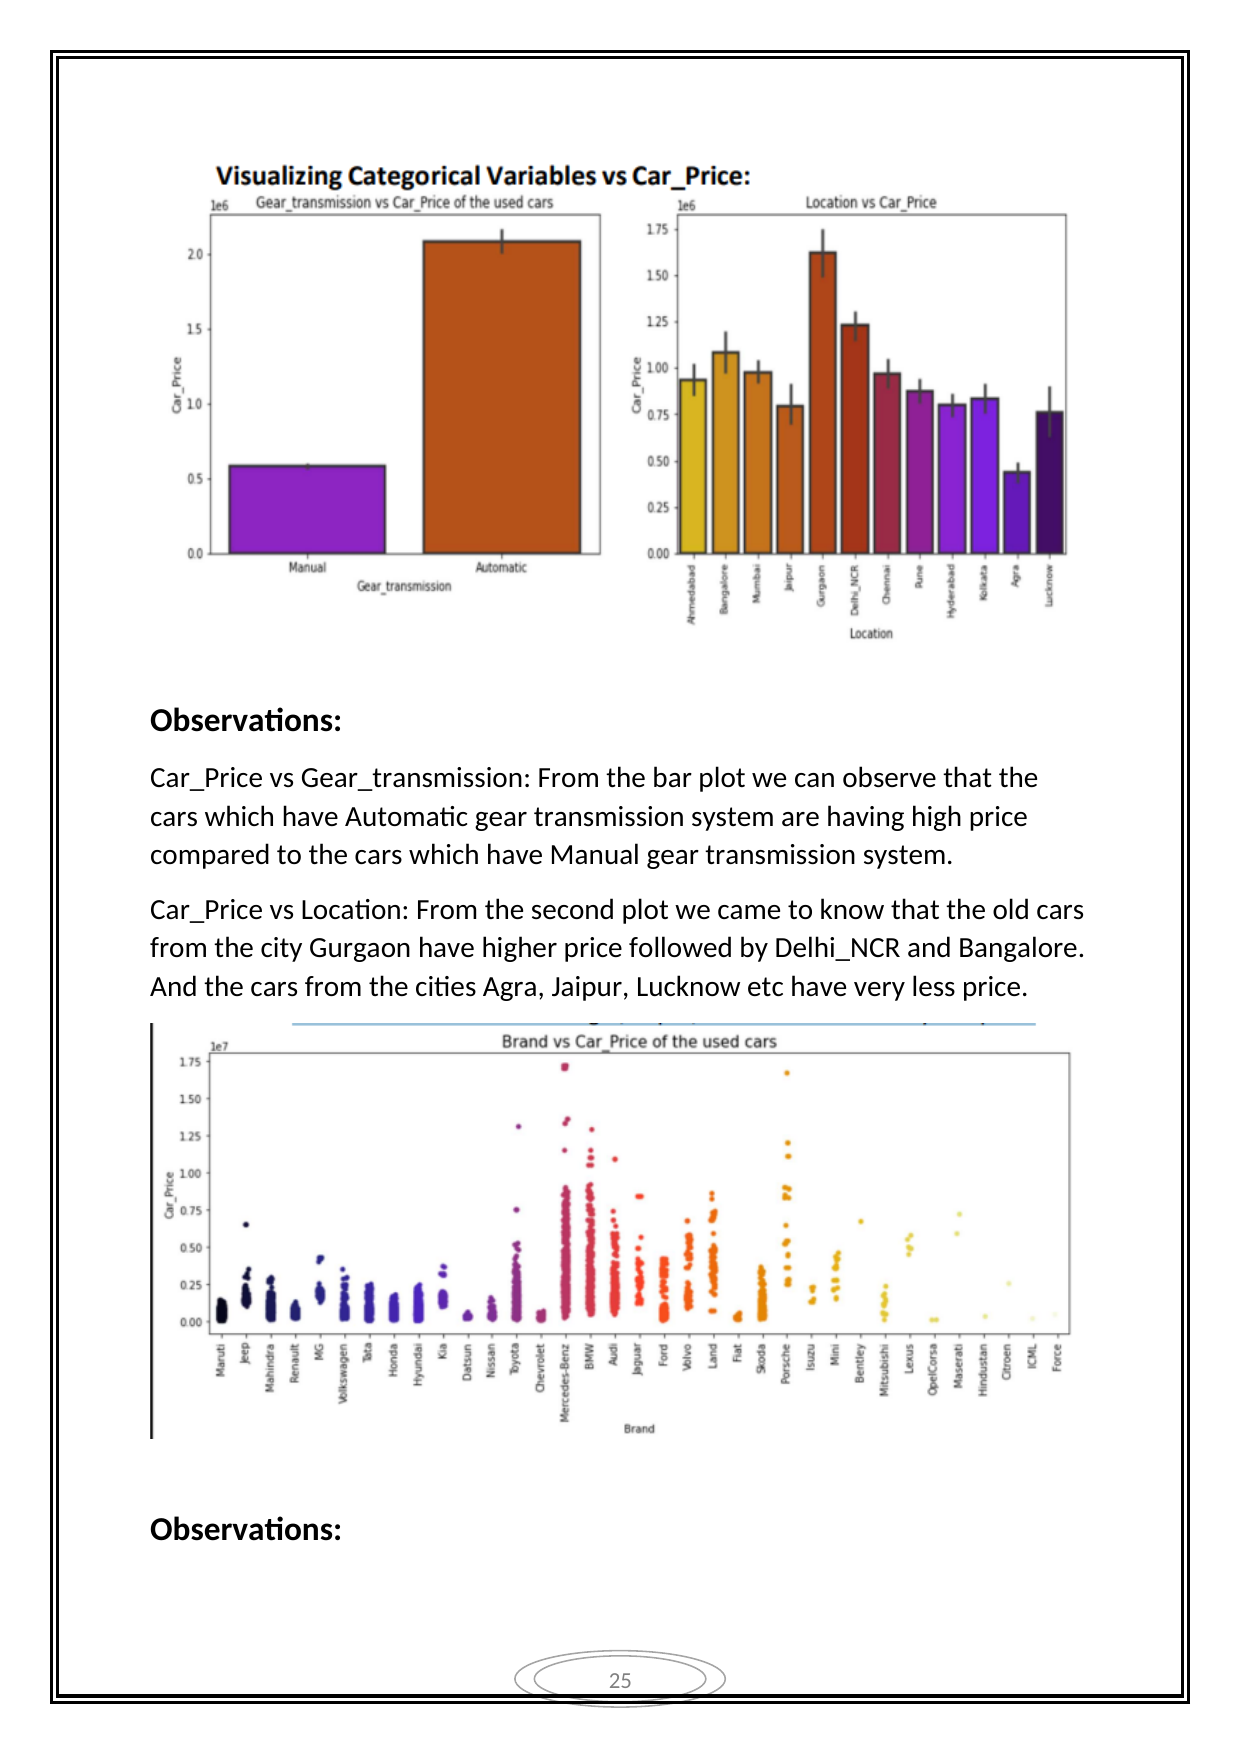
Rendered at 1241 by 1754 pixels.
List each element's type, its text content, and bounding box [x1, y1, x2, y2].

picture [150, 150, 1091, 670]
text Car_Price vs Location: From the second plot we came to know that the old cars from the city Gurgaon have higher price followed by Delhi_NCR and Bangalore. And the cars from the cities Agra, Jaipur, Lucknow etc have very less price. [150, 891, 1090, 1004]
text Car_Price vs Gear_transmission: From the bar plot we can observe that the cars which have Automatic gear transmission system are having high price compared to the cars which have Manual gear transmission system. [150, 759, 1090, 872]
text Observations: [150, 698, 1090, 739]
picture [150, 1023, 1087, 1439]
